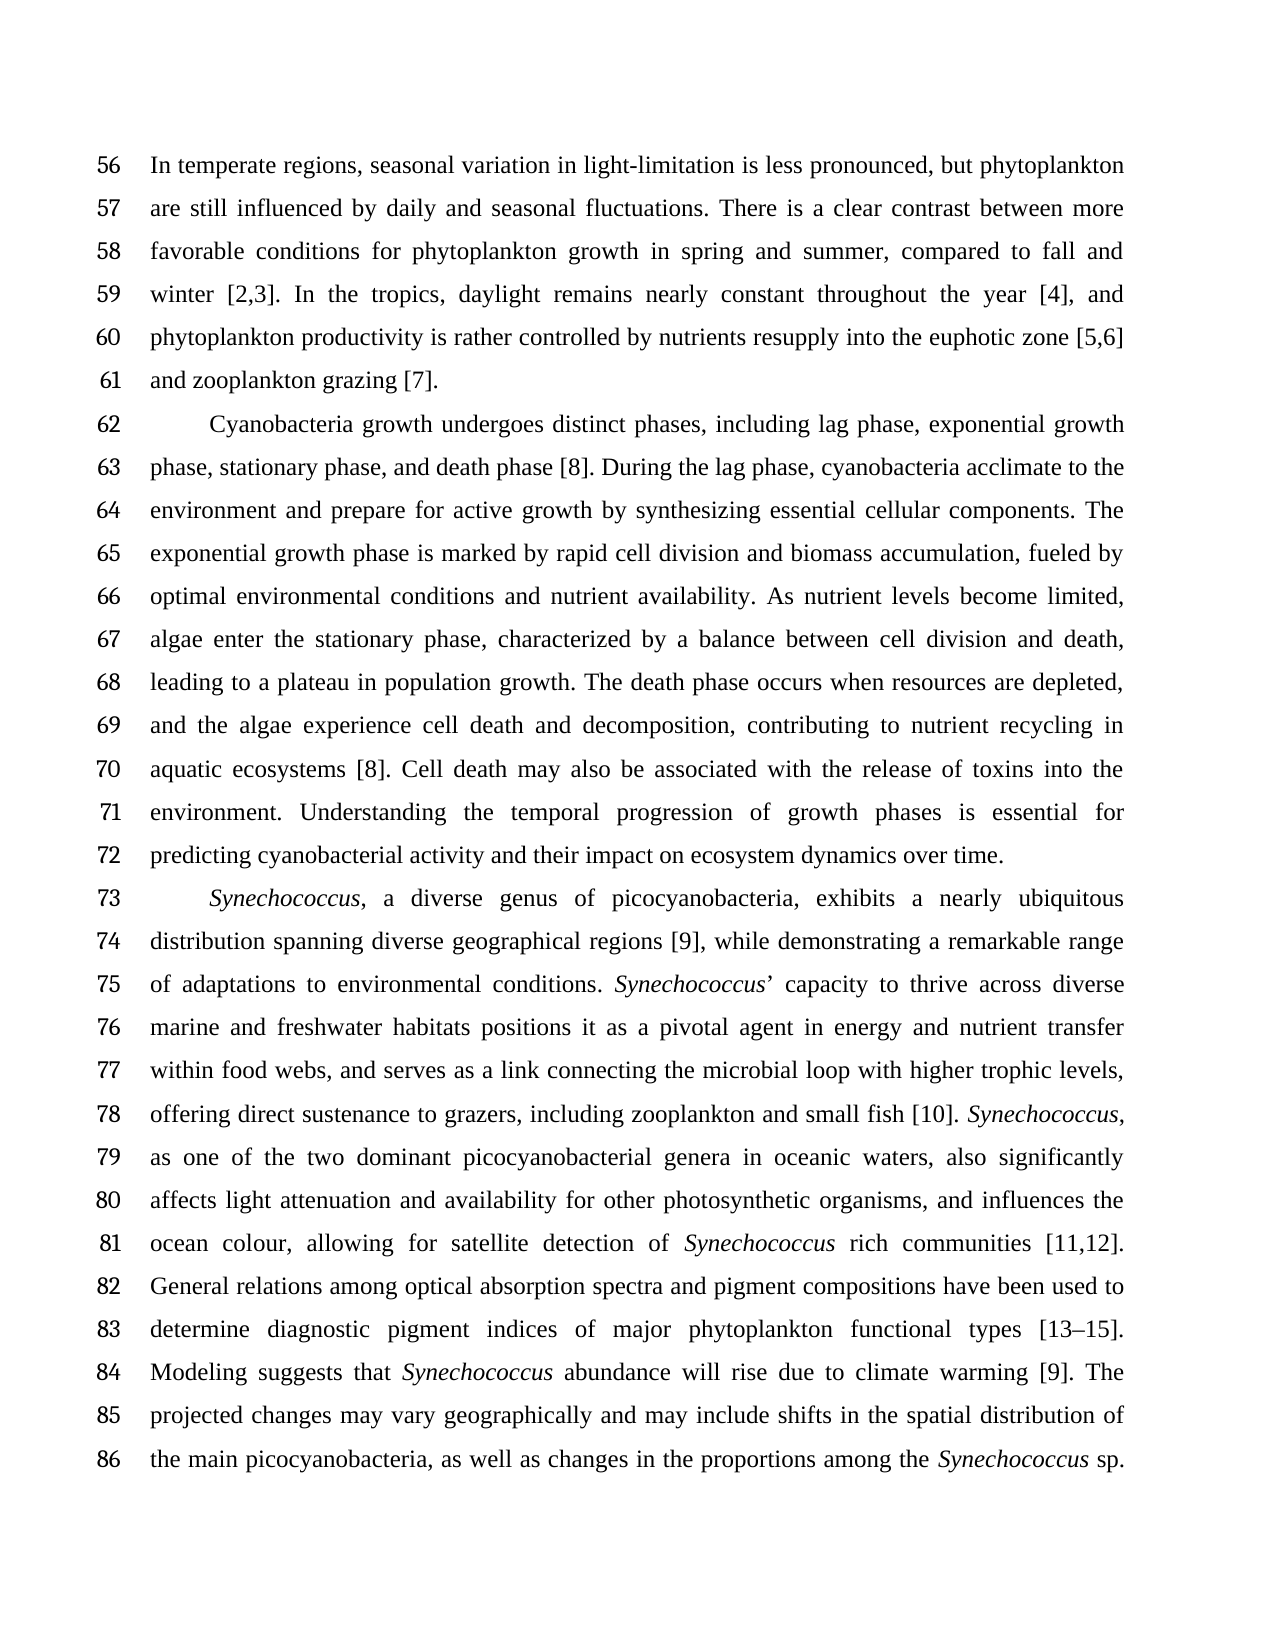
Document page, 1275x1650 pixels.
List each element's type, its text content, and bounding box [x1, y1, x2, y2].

text Cyanobacteria growth undergoes distinct phases, including lag phase, exponential growth phase, stationary phase, and death phase [8]. During the lag phase, cyanobacteria acclimate to the environment and prepare for active growth by synthesizing essential cellular components. The exponential growth phase is marked by rapid cell division and biomass accumulation, fueled by optimal environmental conditions and nutrient availability. As nutrient levels become limited, algae enter the stationary phase, characterized by a balance between cell division and death, leading to a plateau in population growth. The death phase occurs when resources are depleted, and the algae experience cell death and decomposition, contributing to nutrient recycling in aquatic ecosystems [8]. Cell death may also be associated with the release of toxins into the environment. Understanding the temporal progression of growth phases is essential for predicting cyanobacterial activity and their impact on ecosystem dynamics over time. [150, 409, 1125, 869]
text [150, 883, 1125, 1472]
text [150, 150, 1125, 394]
